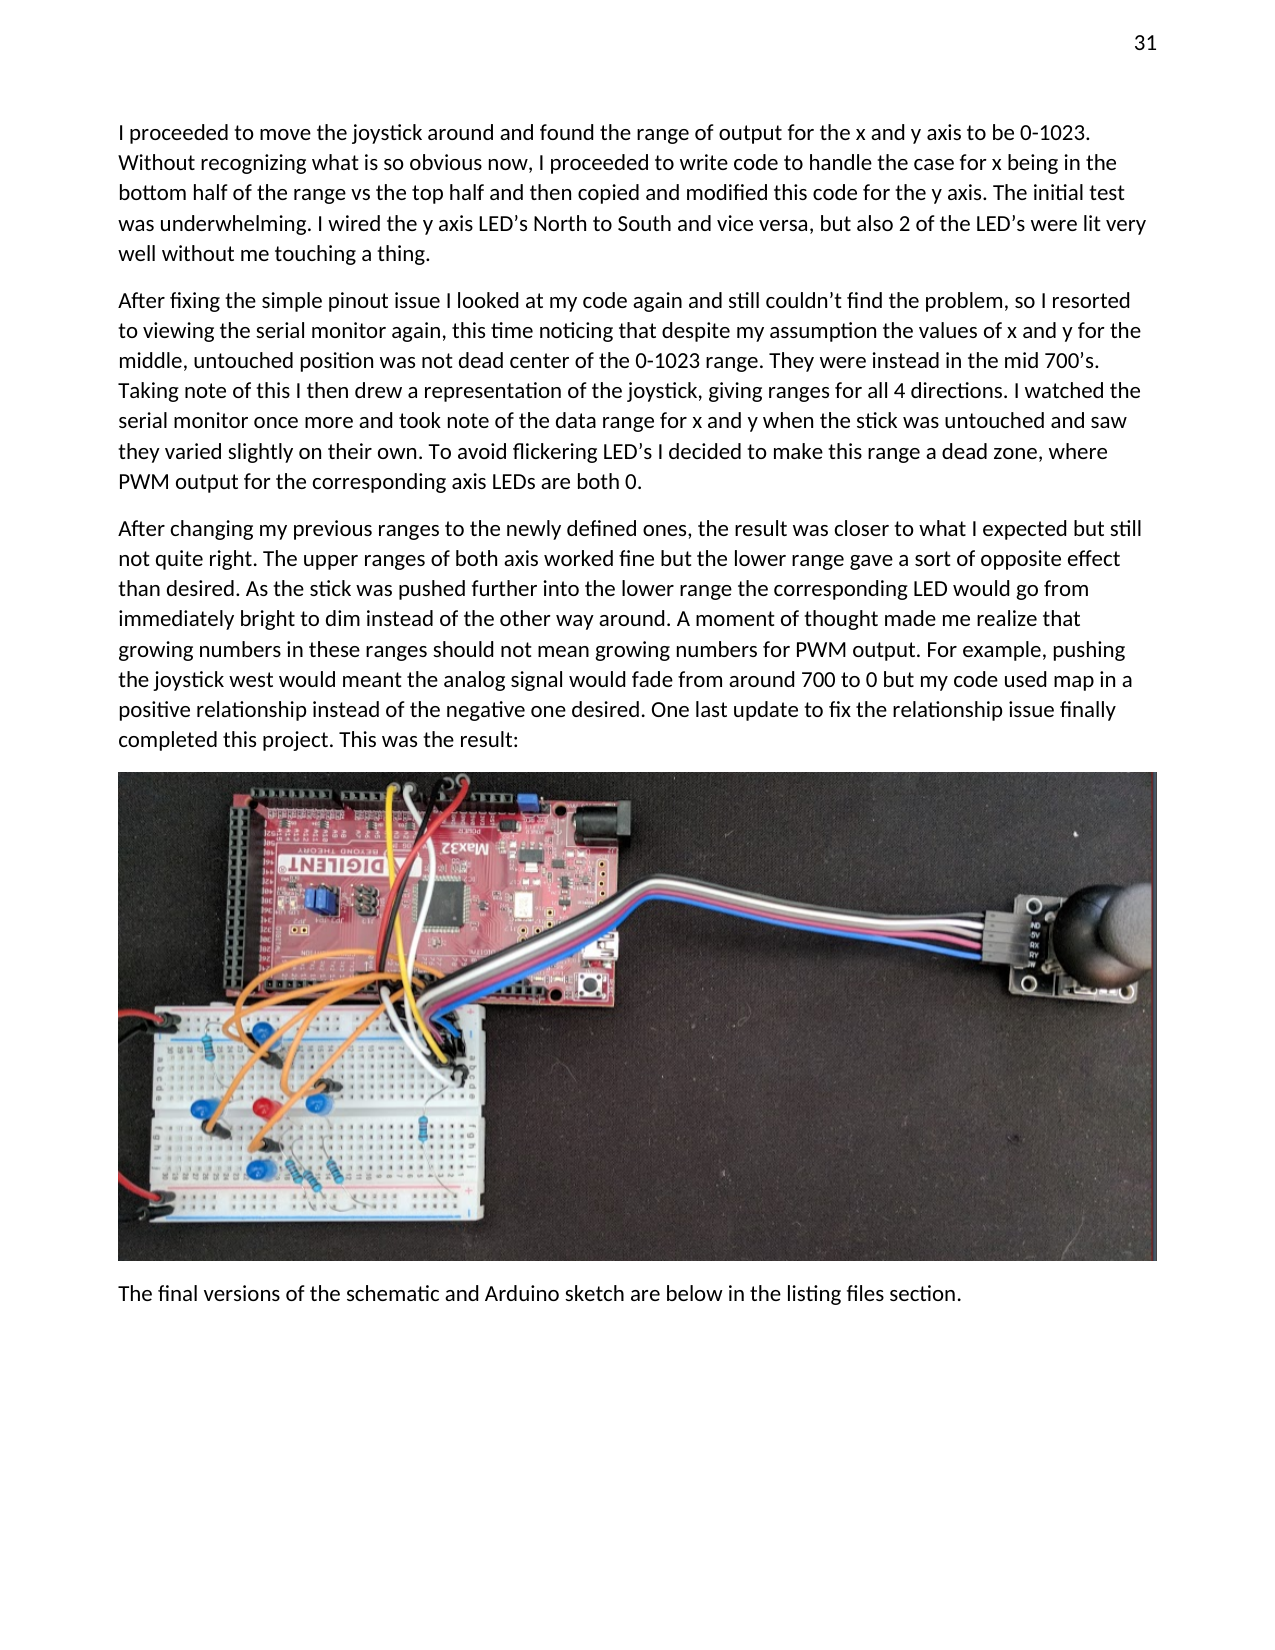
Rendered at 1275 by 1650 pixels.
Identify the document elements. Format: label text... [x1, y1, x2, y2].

text The final versions of the schematic and Arduino sketch are below in the listing files section. [118, 1279, 1157, 1307]
text After fixing the simple pinout issue I looked at my code again and still couldn’t find the problem, so I resorted to viewing the serial monitor again, this time noticing that despite my assumption the values of x and y for the middle, untouched position was not dead center of the 0-1023 range. They were instead in the mid 700’s. Taking note of this I then drew a representation of the joystick, giving ranges for all 4 directions. I watched the serial monitor once more and took note of the data range for x and y when the stick was untouched and saw they varied slightly on their own. To avoid flickering LED’s I decided to make this range a dead zone, where PWM output for the corresponding axis LEDs are both 0. [118, 286, 1157, 495]
picture [118, 772, 1157, 1261]
text After changing my previous ranges to the newly defined ones, the result was closer to what I expected but still not quite right. The upper ranges of both axis worked fine but the lower range gave a sort of opposite effect than desired. As the stick was pushed further into the lower range the corresponding LED would go from immediately bright to dim instead of the other way around. A moment of thought made me realize that growing numbers in these ranges should not mean growing numbers for PWM output. For example, pushing the joystick west would meant the analog signal would fade from around 700 to 0 but my code used map in a positive relationship instead of the negative one desired. One last update to fix the relationship issue finally completed this project. This was the result: [118, 514, 1157, 753]
text I proceeded to move the joystick around and found the range of output for the x and y axis to be 0-1023. Without recognizing what is so obvious now, I proceeded to write code to handle the case for x being in the bottom half of the range vs the top half and then copied and modified this code for the y axis. The initial test was underwhelming. I wired the y axis LED’s North to South and vice versa, but also 2 of the LED’s were lit very well without me touching a thing. [118, 118, 1157, 267]
